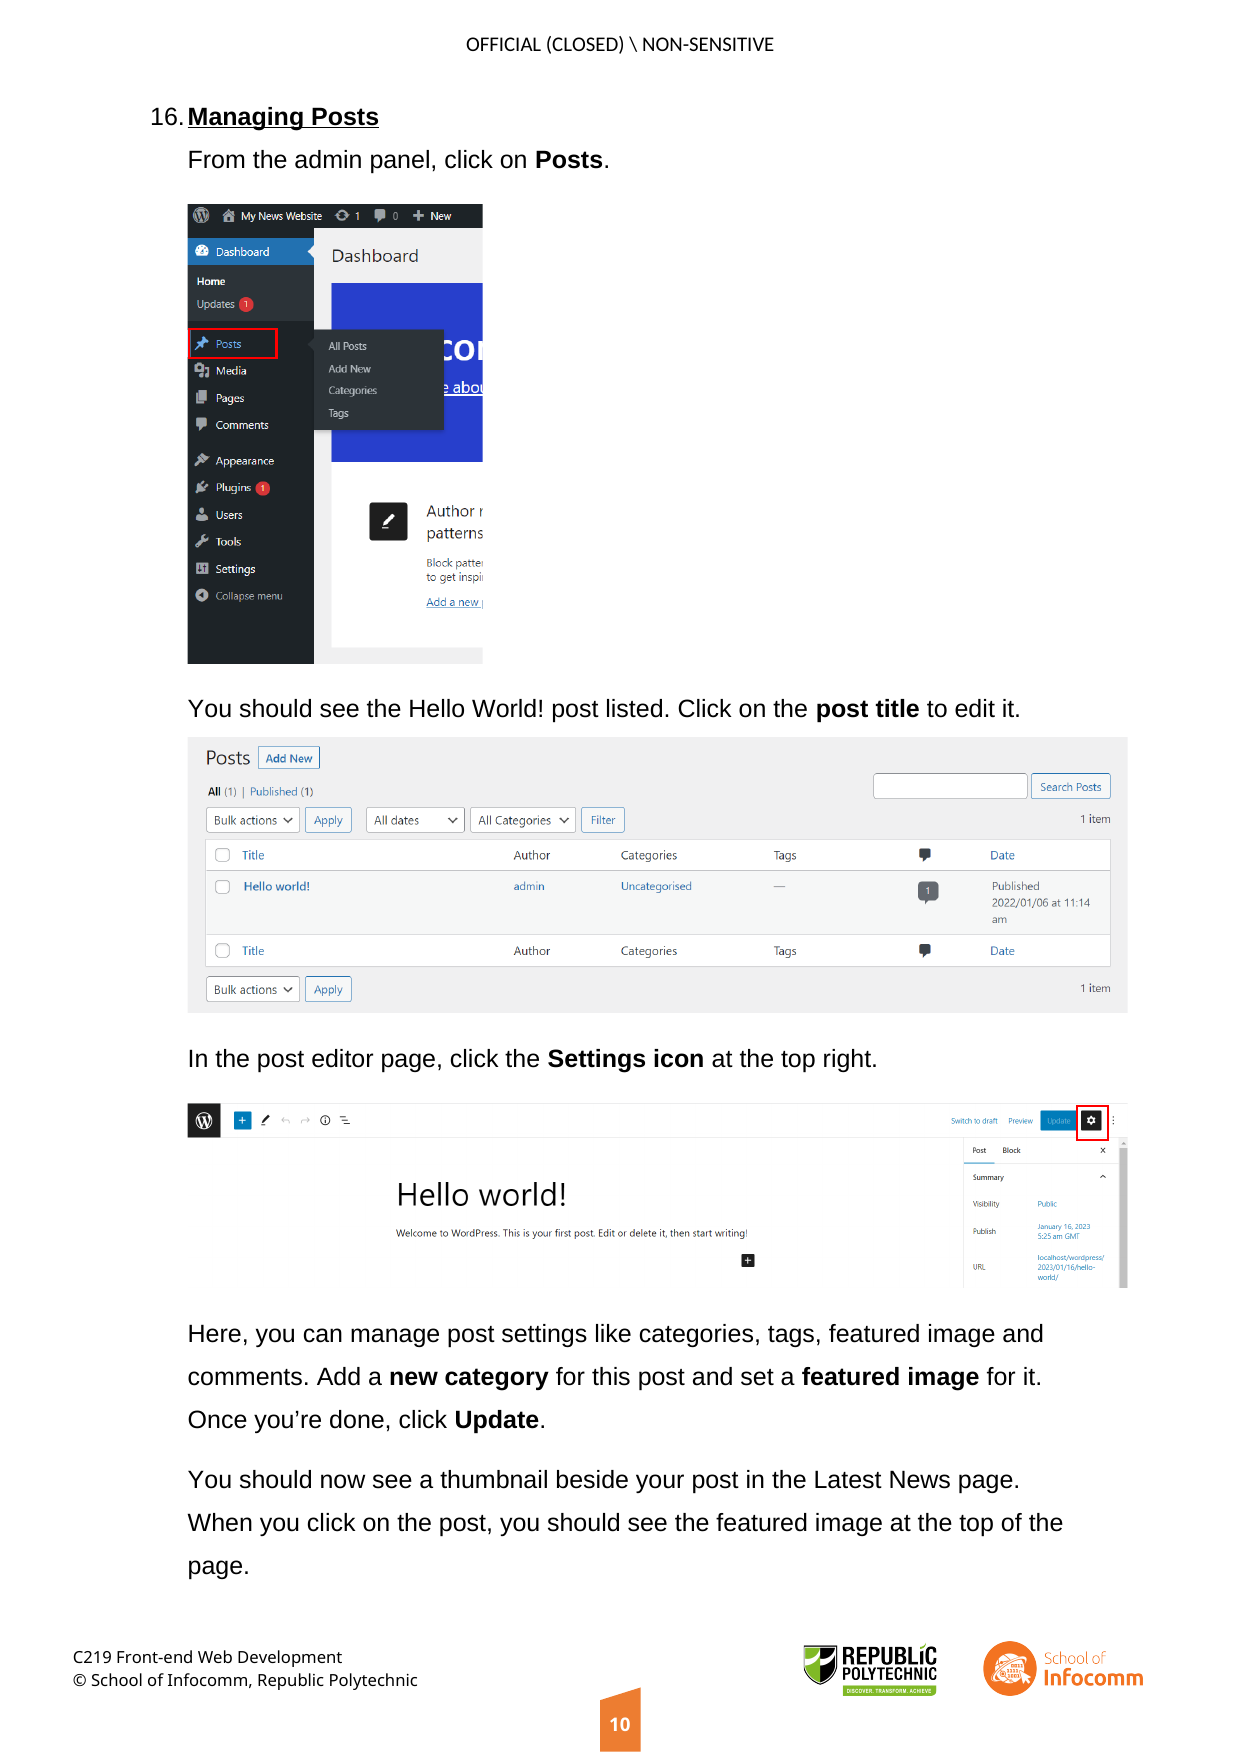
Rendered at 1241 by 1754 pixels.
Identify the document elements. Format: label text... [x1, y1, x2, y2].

picture [187, 737, 1128, 1013]
text Here, you can manage post settings like categories, tags, featured image and comments. Add a new category for this post and set a featured image for it. Once you’re done, click Update. [187, 1319, 1090, 1434]
picture [187, 1103, 1128, 1288]
text You should see the Hello World! post listed. Click on the post title to edit it. [187, 694, 1090, 737]
list Managing Posts From the admin panel, click on Posts. [150, 102, 1090, 174]
picture [187, 204, 483, 664]
text In the post editor page, click the Settings icon at the top right. [187, 1044, 1090, 1072]
picture [803, 1641, 937, 1696]
picture [983, 1641, 1143, 1696]
text You should now see a thumbnail beside your post in the Latest News page. When you click on the post, you should see the featured image at the top of the page. [187, 1465, 1090, 1580]
